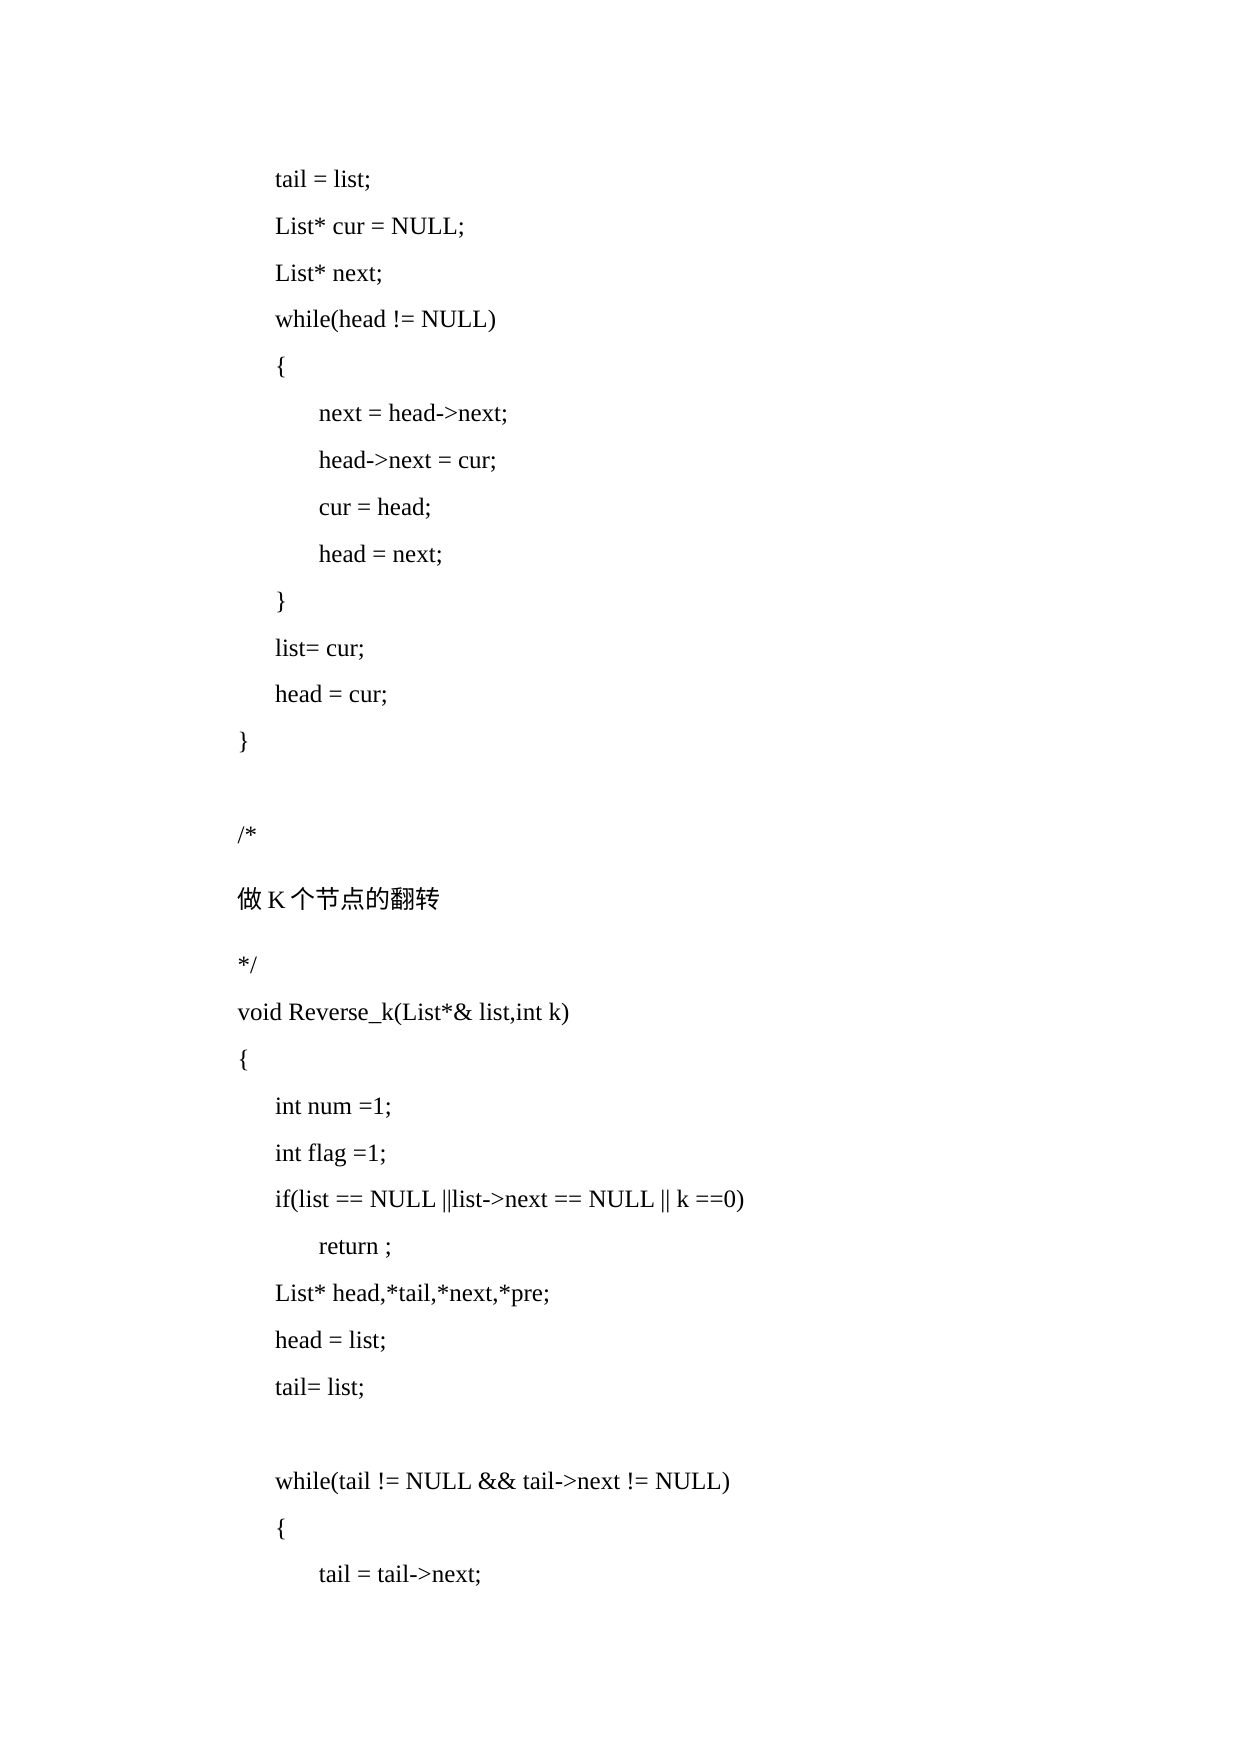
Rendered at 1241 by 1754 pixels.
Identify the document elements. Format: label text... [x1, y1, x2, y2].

text tail= list; [237, 1370, 1053, 1403]
text { [237, 1511, 1053, 1543]
text return ; [237, 1229, 1053, 1262]
text if(list == NULL ||list->next == NULL || k ==0) [237, 1183, 1053, 1215]
text } [237, 584, 1053, 616]
text int num =1; [237, 1089, 1053, 1121]
text head = list; [237, 1323, 1053, 1356]
text head = cur; [237, 678, 1053, 710]
text list= cur; [237, 631, 1053, 663]
text void Reverse_k(List*& list,int k) [237, 995, 1053, 1028]
text */ [237, 948, 1053, 981]
text /* [237, 818, 1053, 851]
text { [237, 349, 1053, 382]
text while(head != NULL) [237, 303, 1053, 335]
text tail = list; [237, 162, 1053, 194]
text while(tail != NULL && tail->next != NULL) [237, 1464, 1053, 1496]
text List* next; [237, 256, 1053, 288]
text tail = tail->next; [237, 1558, 1053, 1590]
text List* head,*tail,*next,*pre; [237, 1276, 1053, 1309]
text int flag =1; [237, 1136, 1053, 1168]
text cur = head; [237, 490, 1053, 523]
text 做K个节点的翻转 [237, 865, 1053, 930]
text next = head->next; [237, 396, 1053, 429]
text } [237, 724, 1053, 757]
text head = next; [237, 537, 1053, 569]
text List* cur = NULL; [237, 209, 1053, 241]
text head->next = cur; [237, 443, 1053, 476]
text { [237, 1042, 1053, 1074]
